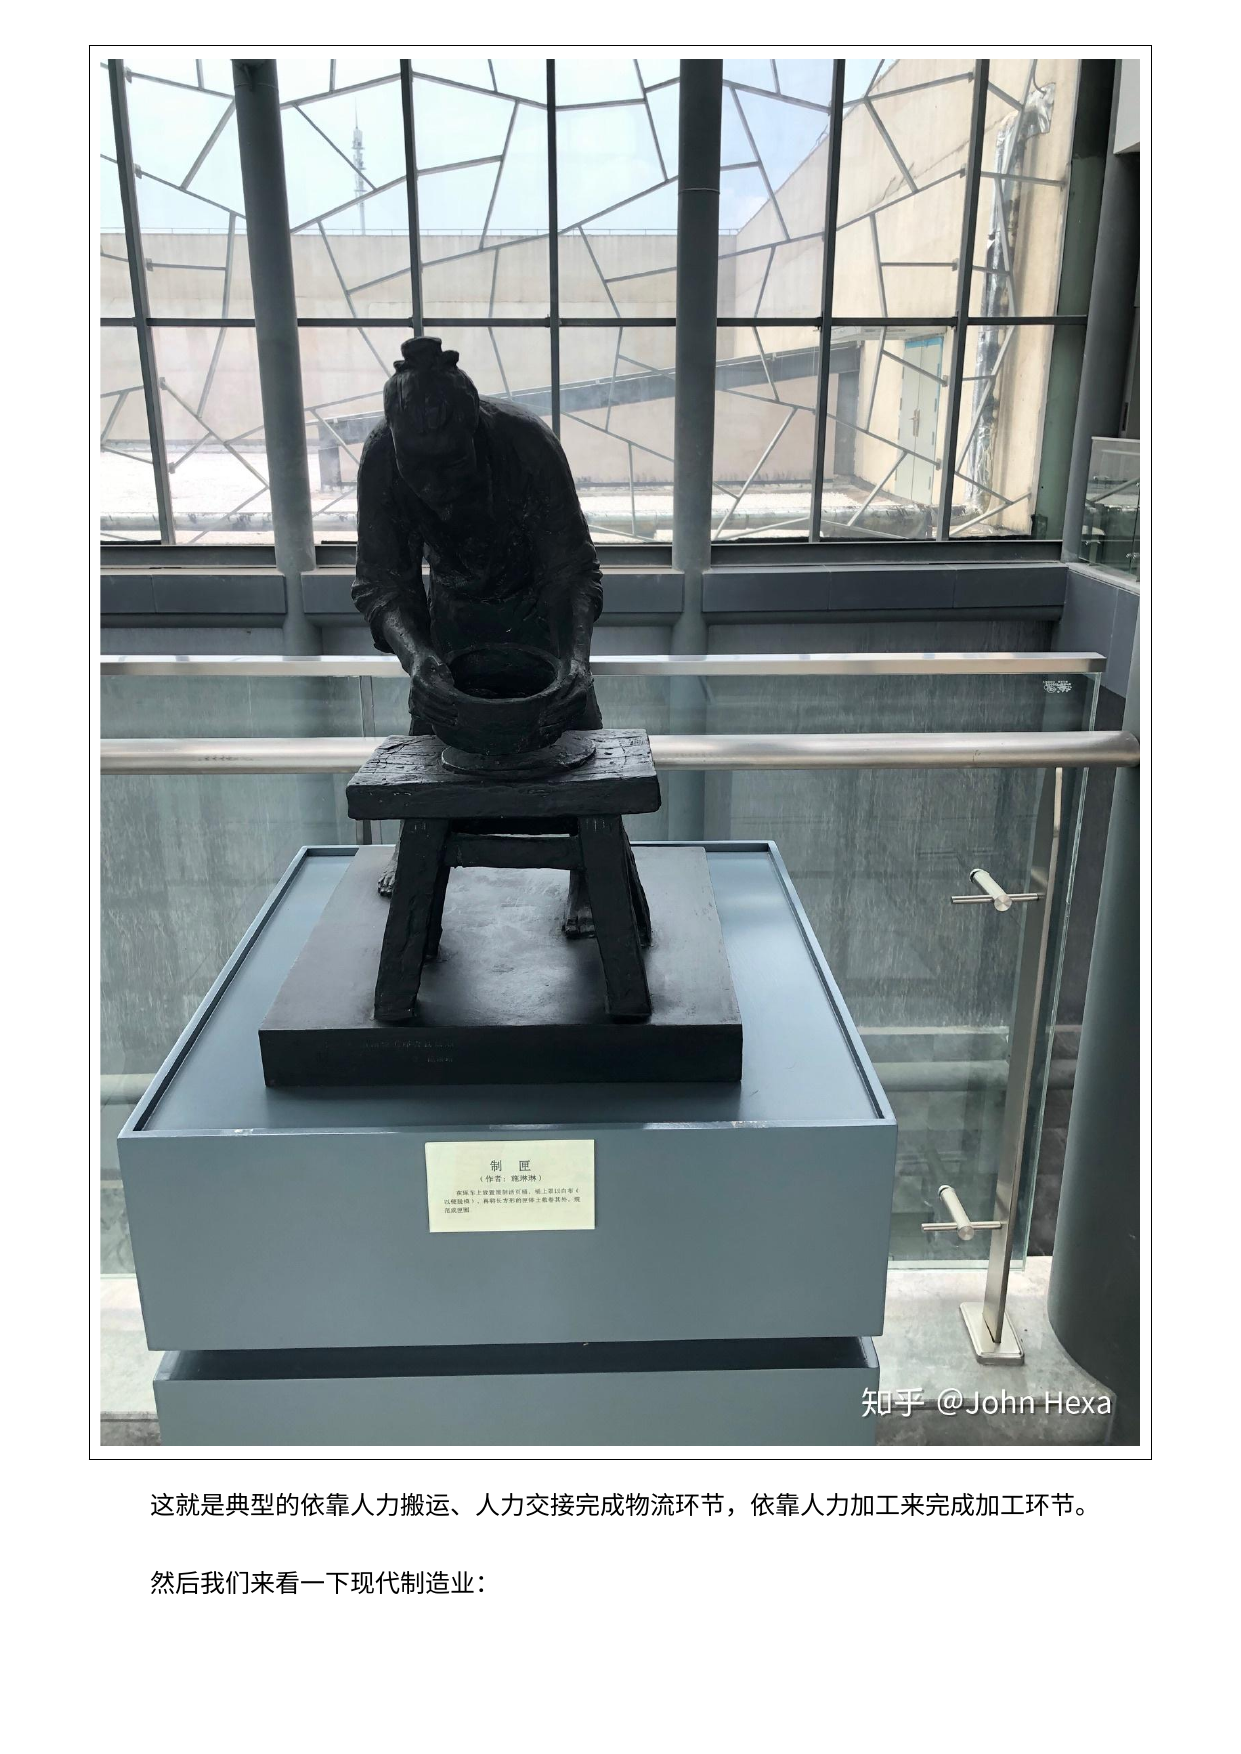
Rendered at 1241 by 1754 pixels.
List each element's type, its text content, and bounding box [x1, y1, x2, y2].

text 然后我们来看一下现代制造业： [100, 1548, 1140, 1616]
text 这就是典型的依靠人力搬运、人力交接完成物流环节，依靠人力加工来完成加工环节。 [100, 1470, 1140, 1538]
picture [100, 59, 1140, 1446]
table_cell [90, 46, 1151, 1458]
